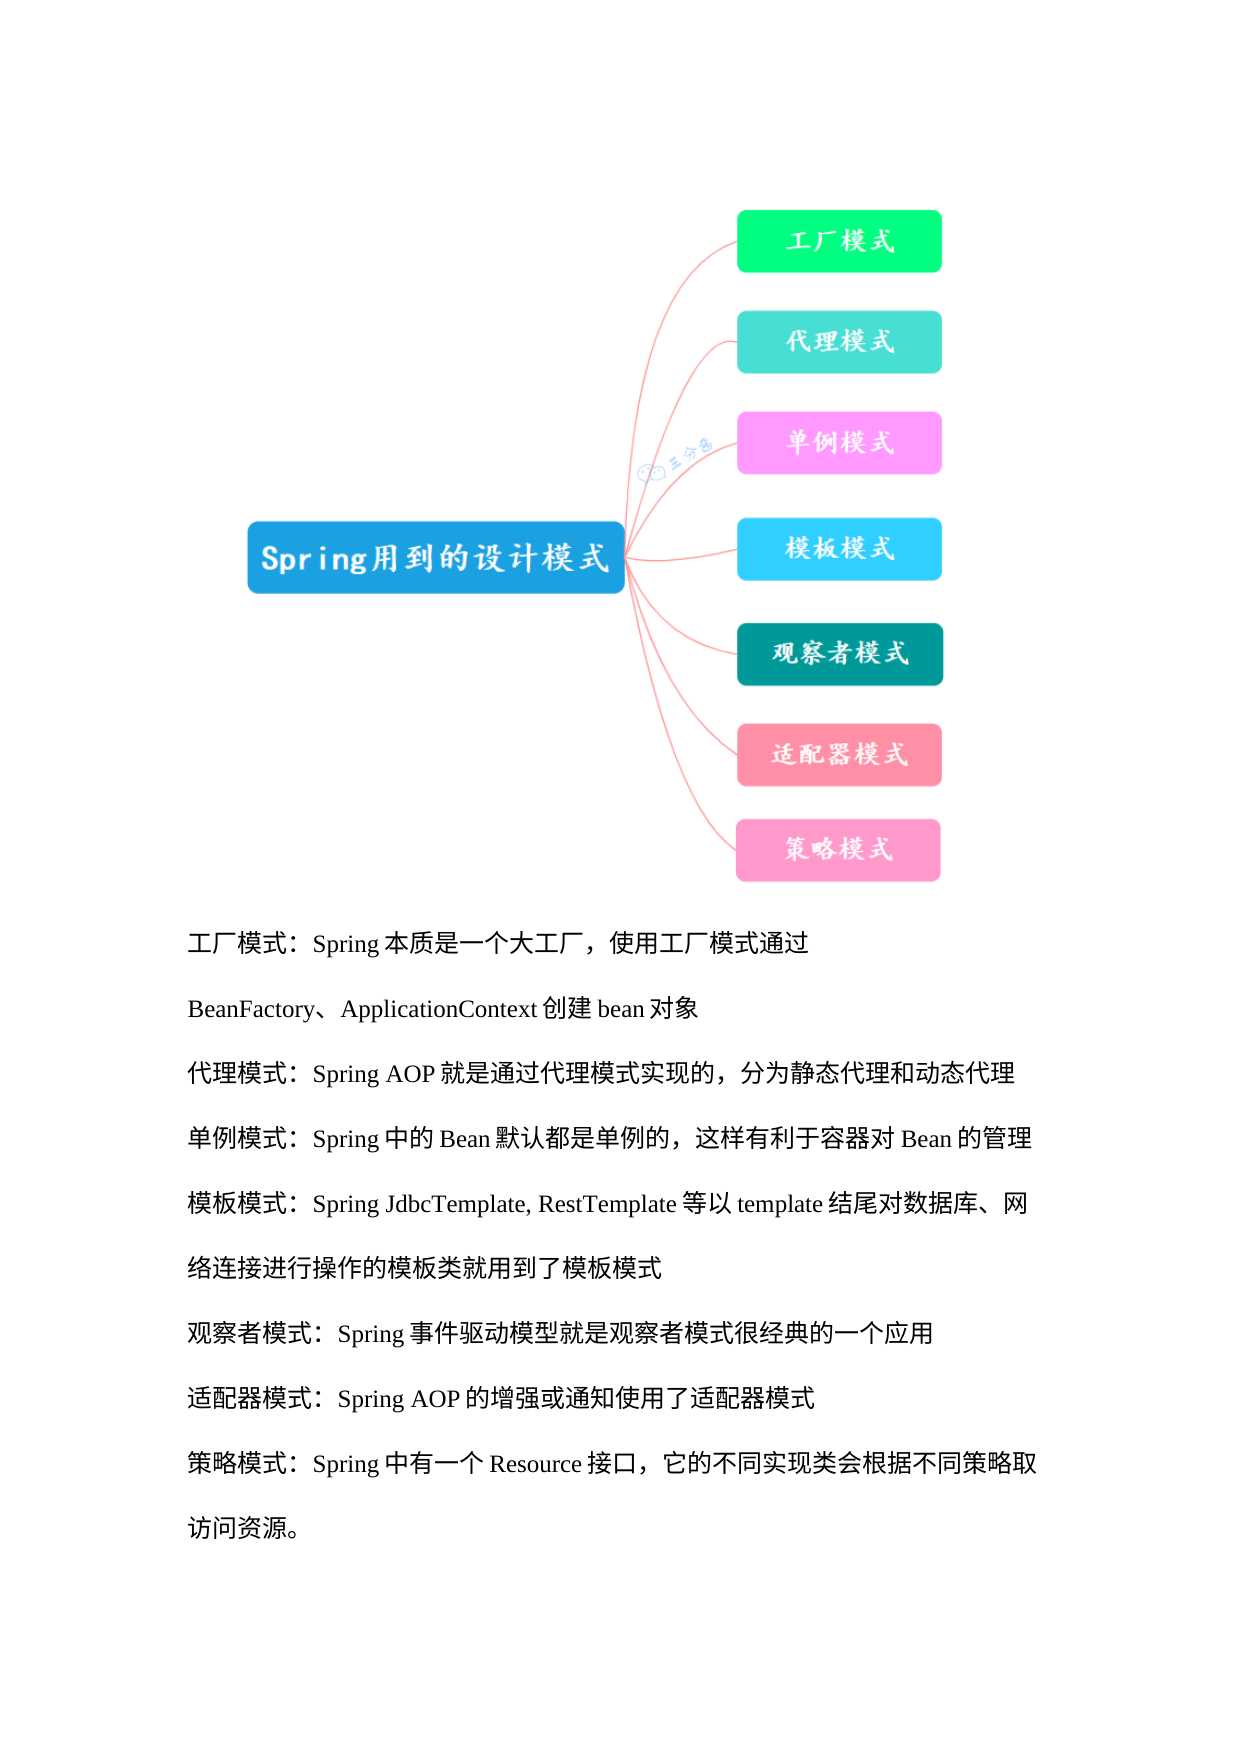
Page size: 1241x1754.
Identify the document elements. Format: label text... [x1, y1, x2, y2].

text 观察者模式：Spring事件驱动模型就是观察者模式很经典的一个应用 [187, 1299, 1053, 1364]
text 适配器模式：Spring AOP的增强或通知使用了适配器模式 [187, 1364, 1053, 1429]
text 模板模式：Spring JdbcTemplate, RestTemplate等以template结尾对数据库、网络连接进行操作的模板类就用到了模板模式 [187, 1169, 1053, 1299]
text 策略模式：Spring中有一个Resource接口，它的不同实现类会根据不同策略取访问资源。 [187, 1429, 1053, 1559]
text 单例模式：Spring中的Bean默认都是单例的，这样有利于容器对Bean的管理 [187, 1104, 1053, 1169]
text 代理模式：Spring AOP就是通过代理模式实现的，分为静态代理和动态代理 [187, 1039, 1053, 1104]
picture [187, 172, 1053, 899]
text 工厂模式：Spring本质是一个大工厂，使用工厂模式通过BeanFactory、ApplicationContext创建bean对象 [187, 909, 1053, 1039]
